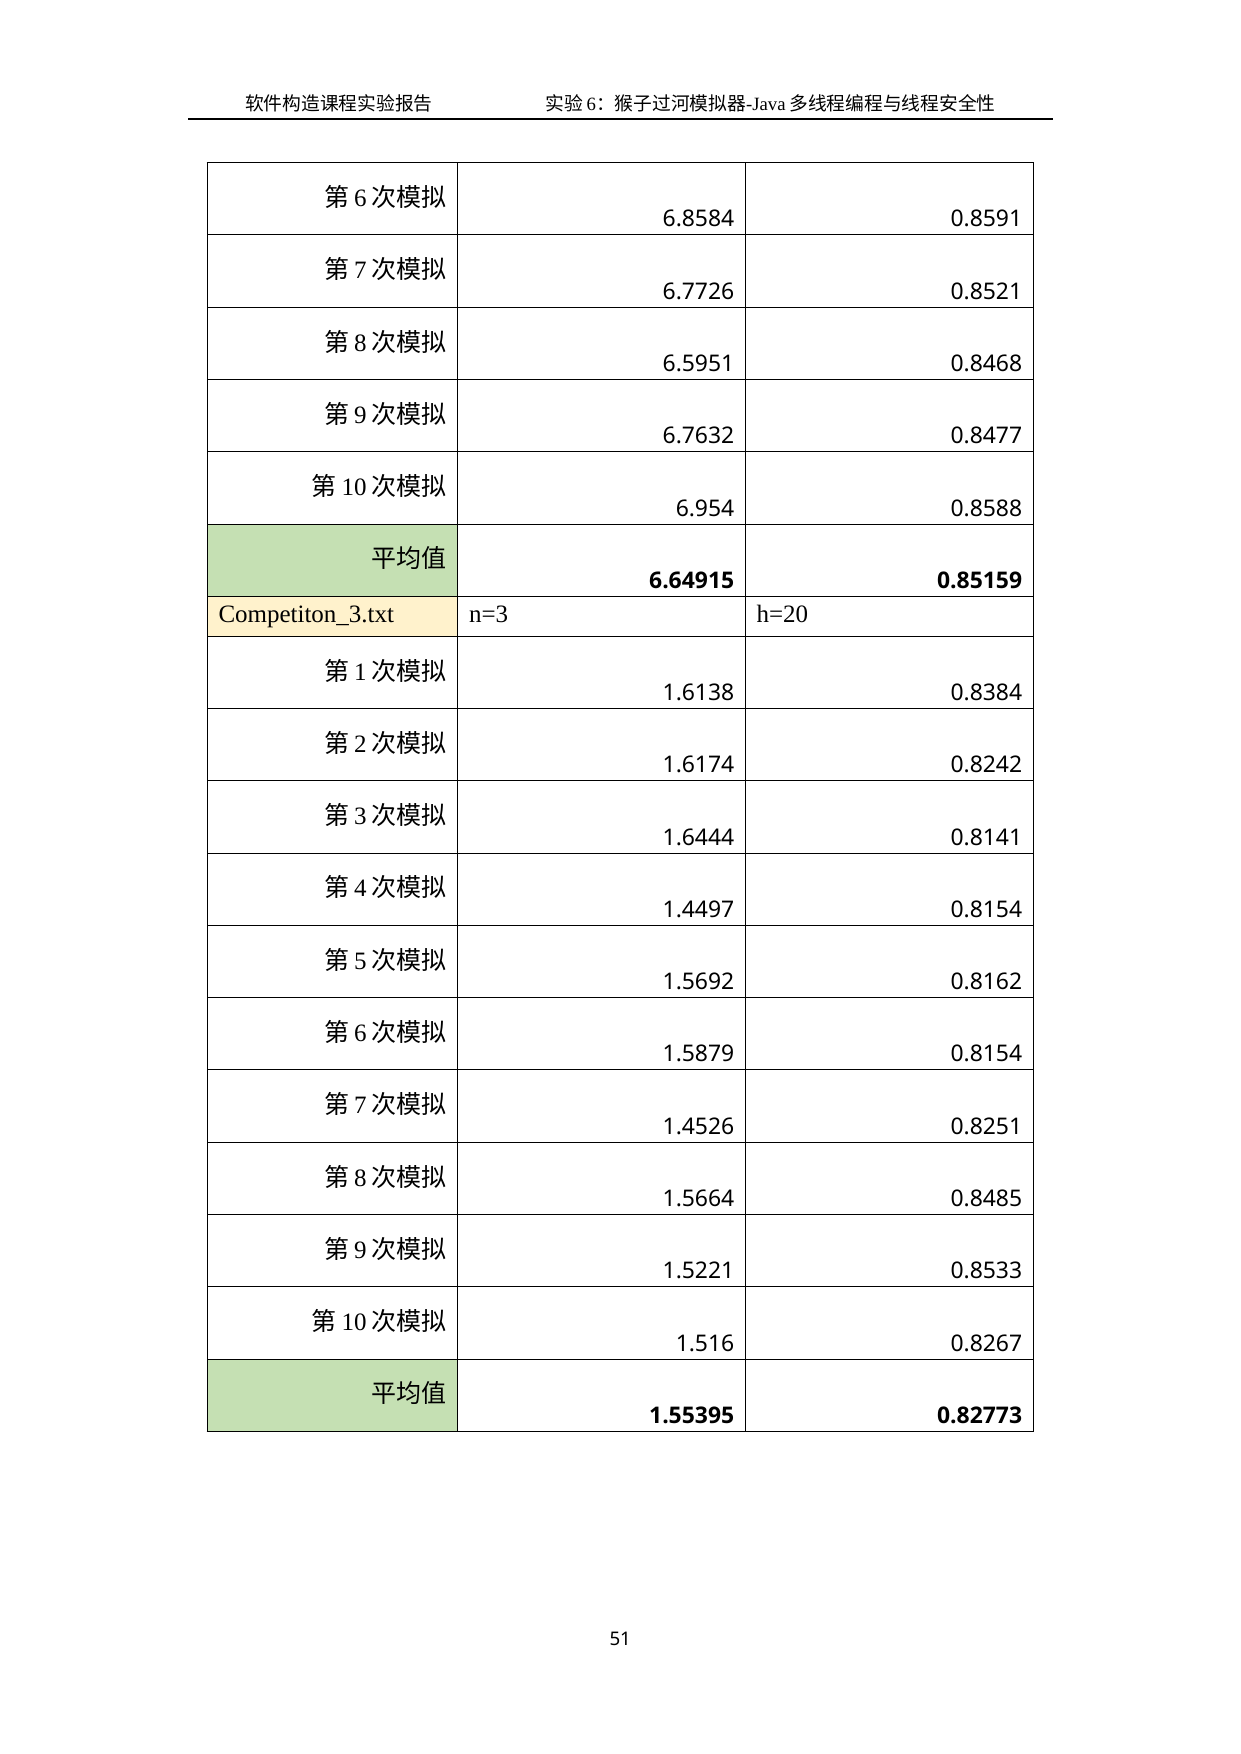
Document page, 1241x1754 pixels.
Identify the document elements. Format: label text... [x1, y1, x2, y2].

table_cell 0.82773 [746, 1360, 1033, 1431]
table_cell 第8次模拟 [208, 308, 457, 379]
table_cell 1.4526 [458, 1070, 745, 1142]
table_cell 第8次模拟 [208, 1143, 457, 1214]
table_cell h=20 [746, 597, 1033, 636]
table_cell 第10次模拟 [208, 1287, 457, 1358]
table_cell 1.5664 [458, 1143, 745, 1214]
table_cell Competiton_3.txt [208, 597, 457, 636]
table_cell 平均值 [208, 525, 457, 596]
table_cell 0.8154 [746, 998, 1033, 1069]
table_cell 第7次模拟 [208, 235, 457, 307]
table_cell 第6次模拟 [208, 998, 457, 1069]
table_cell 第9次模拟 [208, 1215, 457, 1286]
table_cell 6.64915 [458, 525, 745, 596]
table_cell 第9次模拟 [208, 380, 457, 451]
table_cell 第4次模拟 [208, 854, 457, 925]
table_cell 0.8154 [746, 854, 1033, 925]
table_cell 1.4497 [458, 854, 745, 925]
table_cell 0.8384 [746, 637, 1033, 708]
table_cell 第10次模拟 [208, 452, 457, 523]
table_cell 1.5692 [458, 926, 745, 997]
table_cell 1.6138 [458, 637, 745, 708]
table_cell 0.8251 [746, 1070, 1033, 1142]
table_cell 0.8485 [746, 1143, 1033, 1214]
table_cell 0.8141 [746, 781, 1033, 852]
table_cell 6.7726 [458, 235, 745, 307]
table_cell 0.8591 [746, 163, 1033, 234]
table_cell 1.6174 [458, 709, 745, 780]
table_cell 0.8521 [746, 235, 1033, 307]
table_cell 第2次模拟 [208, 709, 457, 780]
table_cell 1.55395 [458, 1360, 745, 1431]
table_cell 0.8477 [746, 380, 1033, 451]
table_cell 平均值 [208, 1360, 457, 1431]
table_cell 6.8584 [458, 163, 745, 234]
table_cell 6.954 [458, 452, 745, 523]
table_cell 6.5951 [458, 308, 745, 379]
table_cell 0.8533 [746, 1215, 1033, 1286]
table_cell 第3次模拟 [208, 781, 457, 852]
table_cell 1.6444 [458, 781, 745, 852]
table_cell 0.85159 [746, 525, 1033, 596]
table_cell 1.5879 [458, 998, 745, 1069]
table_cell n=3 [458, 597, 745, 636]
table_cell 0.8267 [746, 1287, 1033, 1358]
table_cell 0.8242 [746, 709, 1033, 780]
table_cell 1.516 [458, 1287, 745, 1358]
table_cell 1.5221 [458, 1215, 745, 1286]
table_cell 0.8468 [746, 308, 1033, 379]
table_cell 0.8162 [746, 926, 1033, 997]
table_cell 第5次模拟 [208, 926, 457, 997]
table_cell 0.8588 [746, 452, 1033, 523]
table_cell 第7次模拟 [208, 1070, 457, 1142]
table_cell 第6次模拟 [208, 163, 457, 234]
table_cell 6.7632 [458, 380, 745, 451]
table_cell 第1次模拟 [208, 637, 457, 708]
